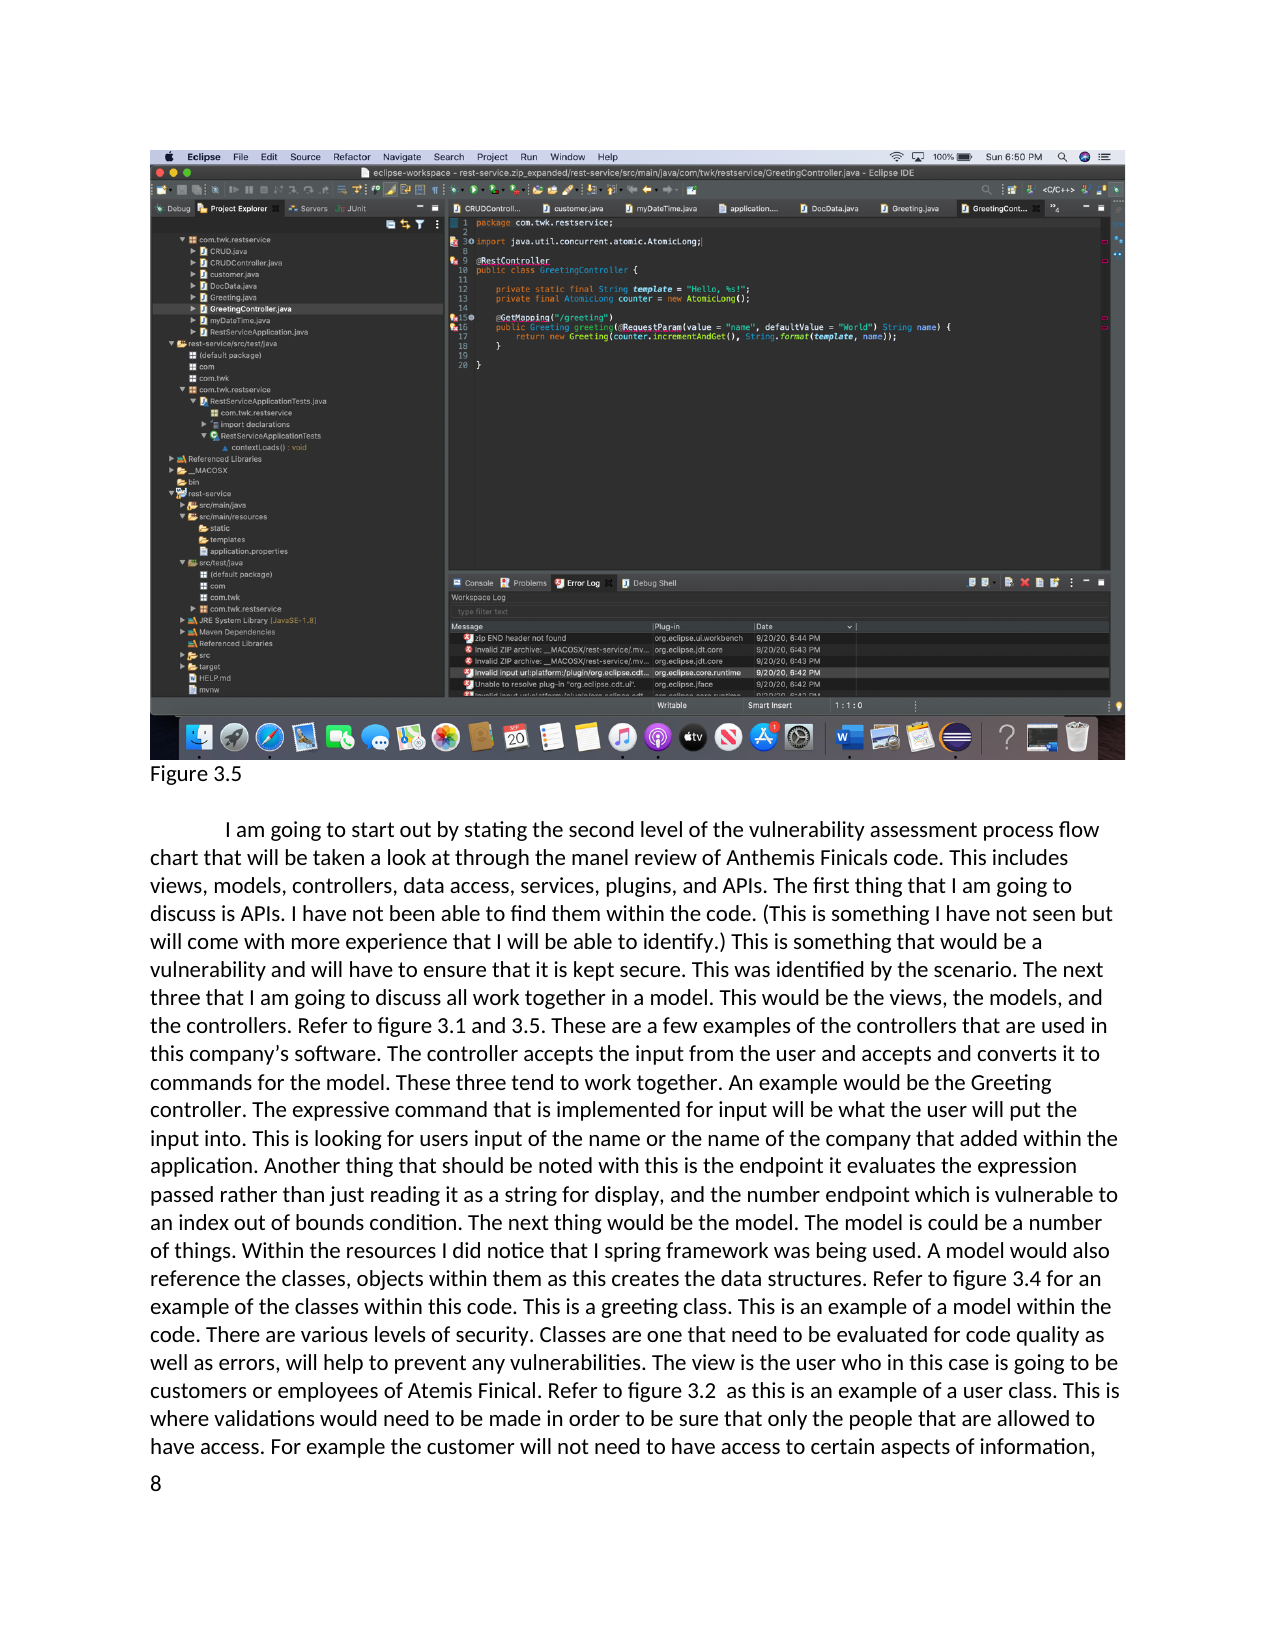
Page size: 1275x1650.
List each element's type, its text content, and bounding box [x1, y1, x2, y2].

picture [150, 150, 1125, 760]
text Figure 3.5 [150, 760, 1125, 787]
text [150, 815, 1125, 1460]
